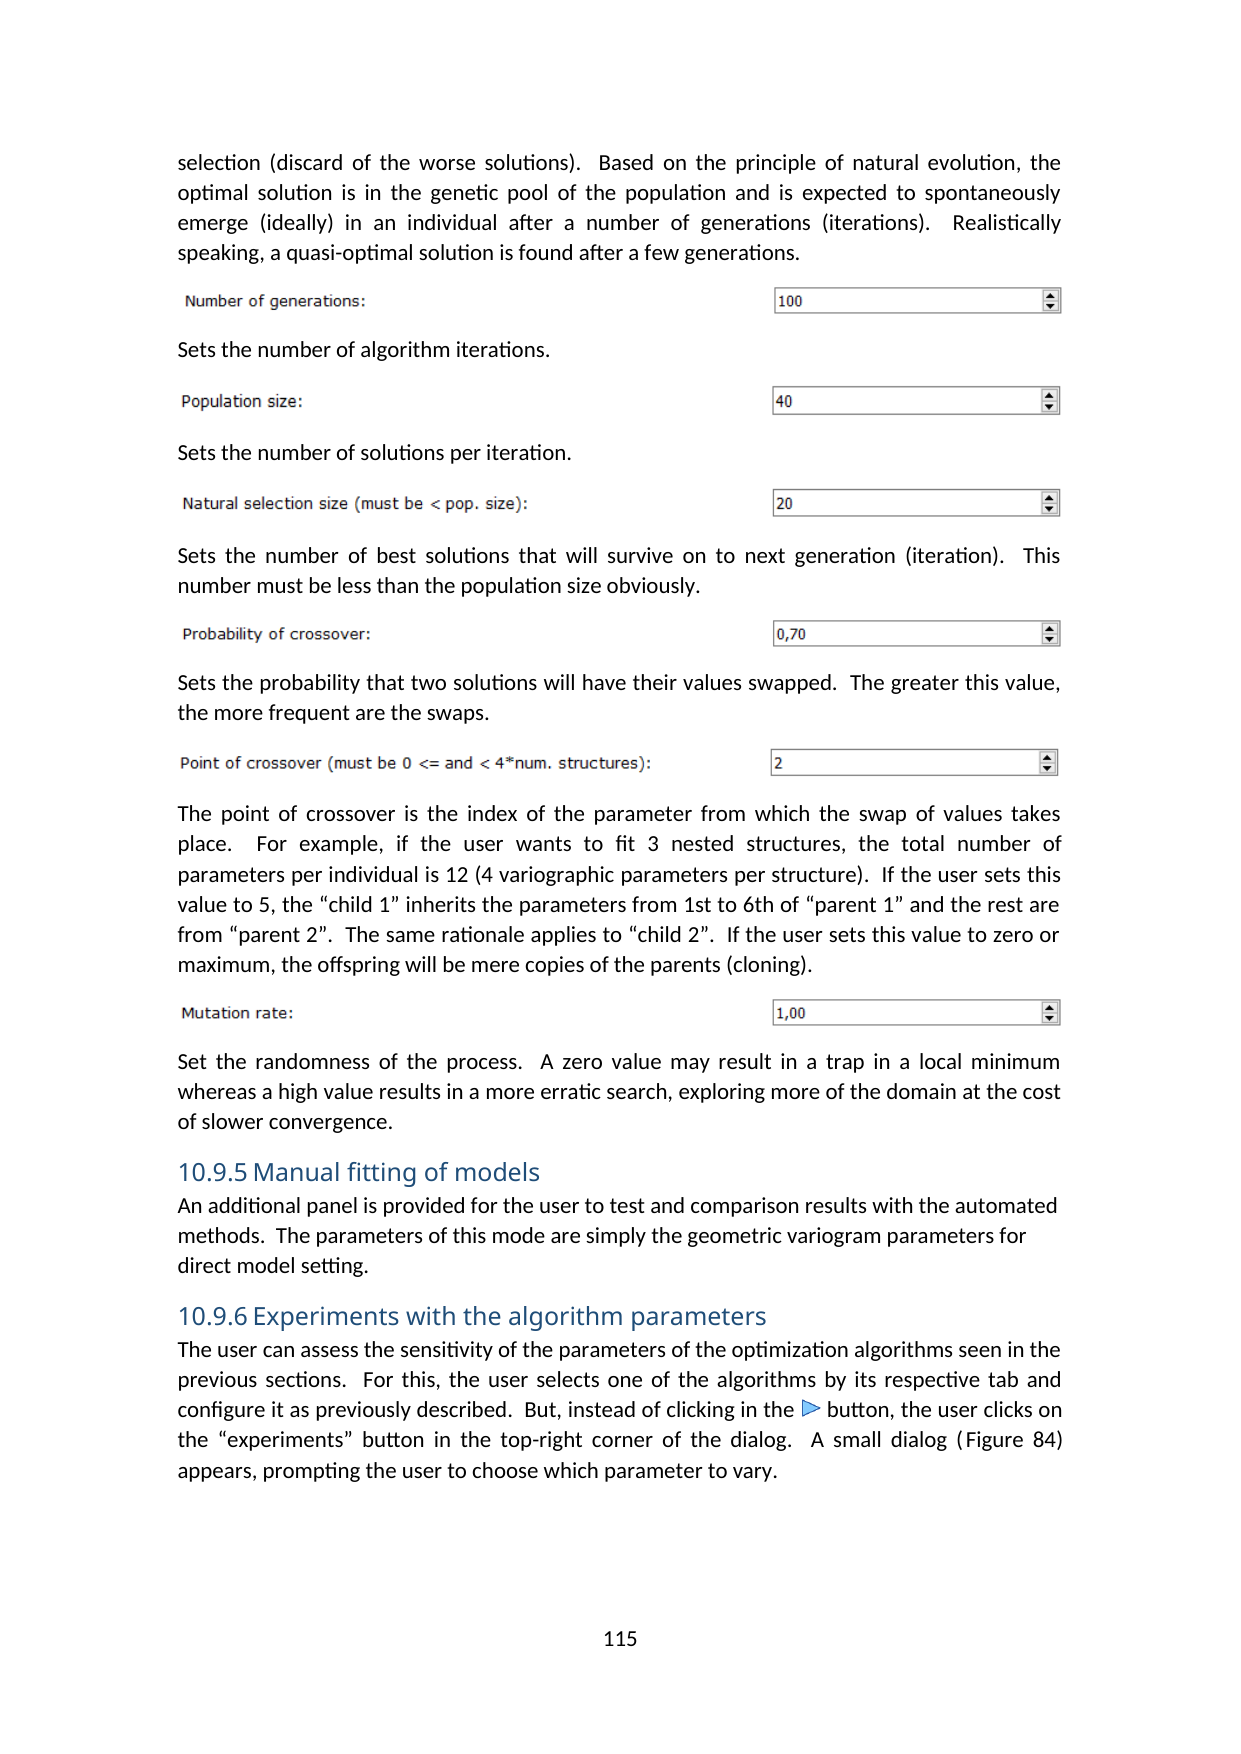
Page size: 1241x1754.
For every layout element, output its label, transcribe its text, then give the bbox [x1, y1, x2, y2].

text Sets the probability that two solutions will have their values swapped. The greater this value, the more frequent are the swaps. [177, 668, 1063, 726]
picture [177, 618, 1063, 649]
picture [177, 285, 1065, 316]
subtitle Manual fitting of models [177, 1154, 1063, 1188]
text The point of crossover is the index of the parameter from which the swap of values takes place. For example, if the user wants to fit 3 nested structures, the total number of parameters per individual is 12 (4 variographic parameters per structure). If the user sets this value to 5, the “child 1” inherits the parameters from 1st to 6th of “parent 1” and the rest are from “parent 2”. The same rationale applies to “child 2”. If the user sets this value to zero or maximum, the offspring will be mere copies of the parents (cloning). [177, 799, 1063, 978]
text Set the randomness of the process. A zero value may result in a trap in a local minimum whereas a high value results in a more erratic search, exploring more of the domain at the cost of slower convergence. [177, 1047, 1063, 1135]
picture [177, 745, 1063, 781]
text The user can assess the sensitivity of the parameters of the optimization algorithms seen in the previous sections. For this, the user selects one of the algorithms by its respective tab and configure it as previously described. But, instead of clicking in the button, the user clicks on the “experiments” button in the top-right corner of the dialog. A small dialog (Figure 84) appears, prompting the user to choose which parameter to vary. [177, 1335, 1063, 1484]
text Sets the number of solutions per iteration. [177, 438, 1063, 466]
picture [177, 484, 1065, 523]
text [177, 148, 1063, 266]
text An additional panel is provided for the user to test and comparison results with the automated methods. The parameters of this mode are simply the geometric variogram parameters for direct model setting. [177, 1191, 1063, 1279]
picture [801, 1398, 821, 1418]
subtitle Experiments with the algorithm parameters [177, 1298, 1063, 1332]
text Sets the number of algorithm iterations. [177, 335, 1063, 363]
text Sets the number of best solutions that will survive on to next generation (iteration). This number must be less than the population size obviously. [177, 541, 1063, 599]
picture [177, 997, 1063, 1028]
picture [177, 381, 1065, 419]
